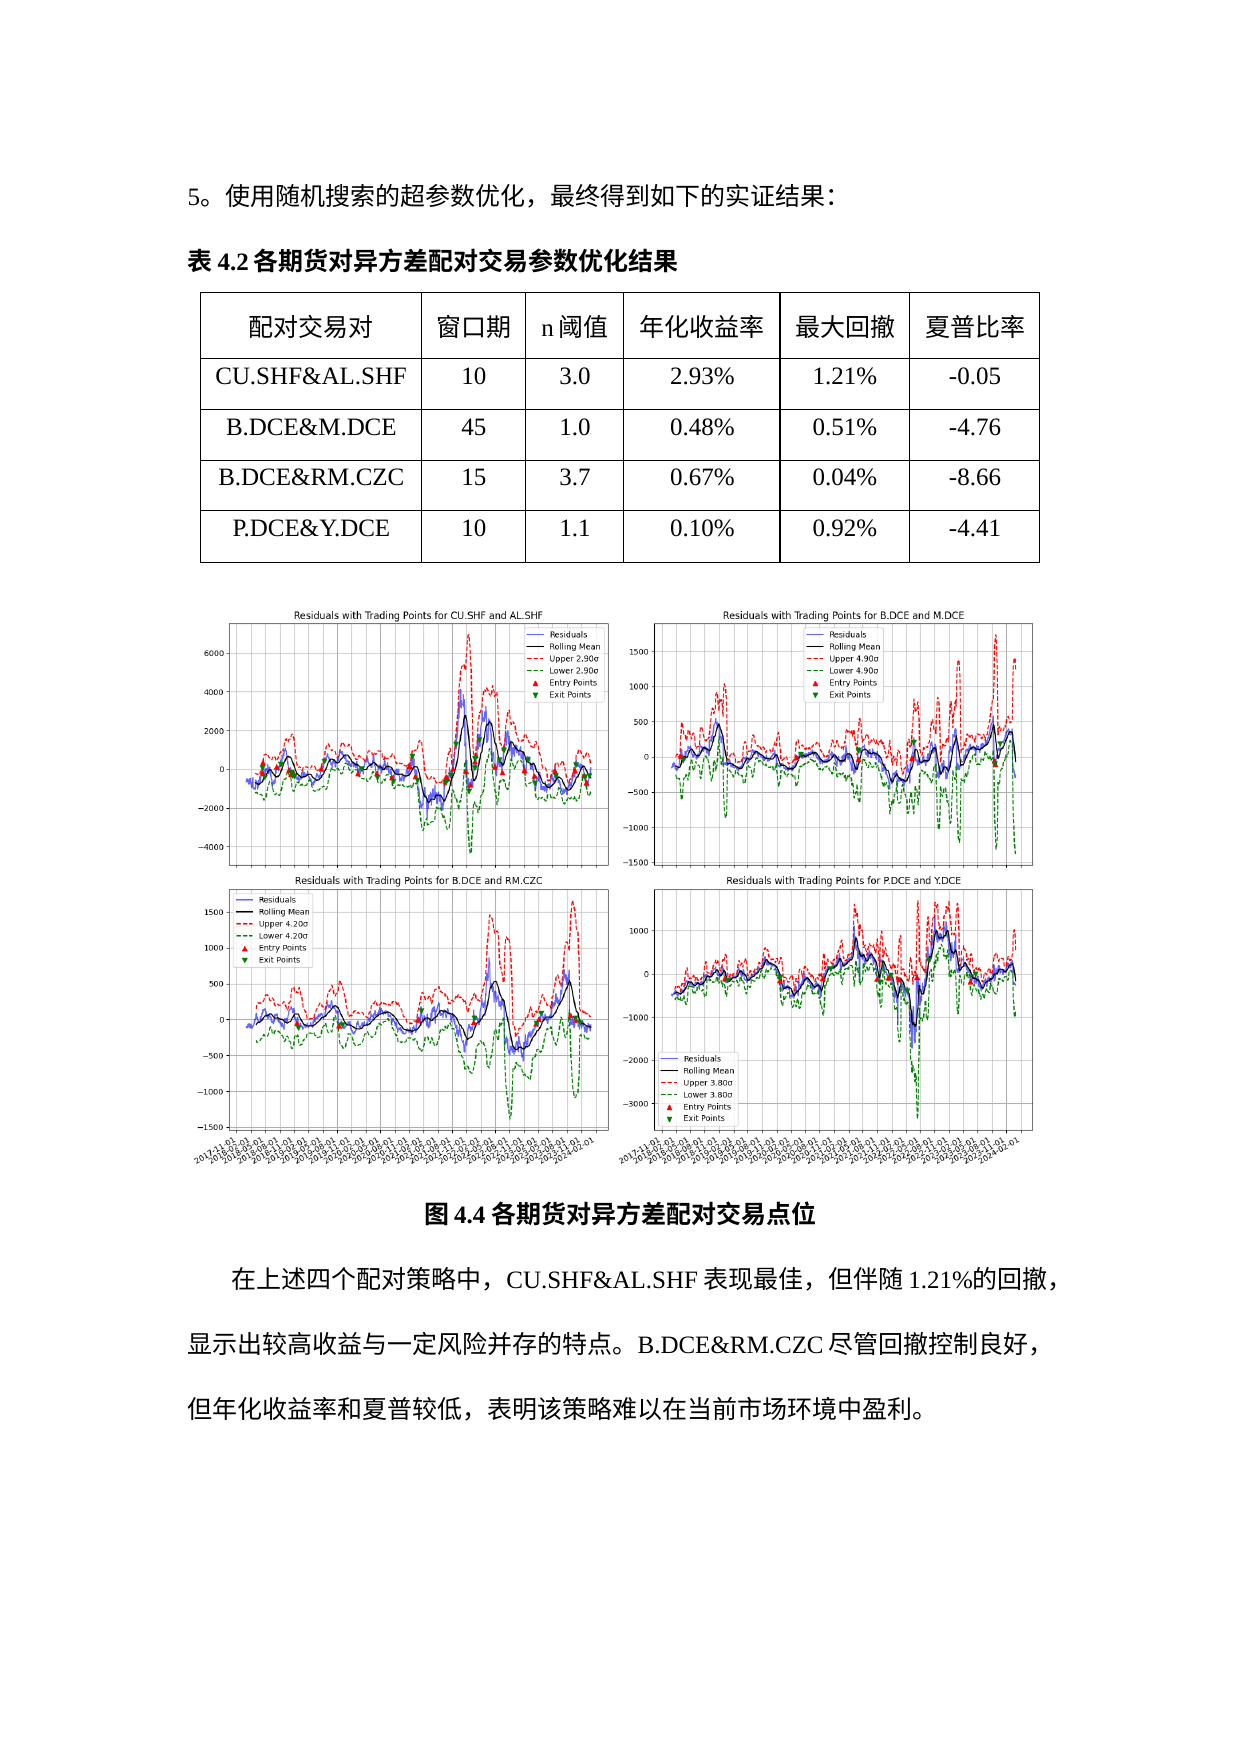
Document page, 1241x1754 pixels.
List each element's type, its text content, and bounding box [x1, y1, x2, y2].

table_cell 0.51% [781, 410, 909, 459]
table_cell 2.93% [624, 359, 779, 409]
table_cell 10 [422, 359, 525, 409]
table_cell 1.1 [526, 511, 623, 562]
table_cell -8.66 [910, 461, 1039, 510]
table_cell -4.76 [910, 410, 1039, 459]
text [187, 162, 1053, 227]
table_header 最大回撤 [781, 293, 909, 358]
table_cell 0.04% [781, 461, 909, 510]
table_header n阈值 [526, 293, 623, 358]
table_header 年化收益率 [624, 293, 779, 358]
table_cell 3.7 [526, 461, 623, 510]
table_cell 1.21% [781, 359, 909, 409]
table_cell 0.10% [624, 511, 779, 562]
table_cell B.DCE&RM.CZC [201, 461, 421, 510]
text 在上述四个配对策略中，CU.SHF&AL.SHF表现最佳，但伴随1.21%的回撤，显示出较高收益与一定风险并存的特点。B.DCE&RM.CZC尽管回撤控制良好，但年化收益率和夏普较低，表明该策略难以在当前市场环境中盈利。 [187, 1246, 1053, 1441]
table_cell 10 [422, 511, 525, 562]
table_cell 3.0 [526, 359, 623, 409]
list 表4.2各期货对异方差配对交易参数优化结果 [187, 227, 1053, 292]
table_cell CU.SHF&AL.SHF [201, 359, 421, 409]
table_header 配对交易对 [201, 293, 421, 358]
table_cell P.DCE&Y.DCE [201, 511, 421, 562]
table_header 夏普比率 [910, 293, 1039, 358]
text 图4.4 各期货对异方差配对交易点位 [187, 1181, 1053, 1246]
table_cell 1.0 [526, 410, 623, 459]
table_cell B.DCE&M.DCE [201, 410, 421, 459]
table_cell 45 [422, 410, 525, 459]
table_cell 0.92% [781, 511, 909, 562]
table_cell 0.67% [624, 461, 779, 510]
table_header 窗口期 [422, 293, 525, 358]
picture [187, 605, 1038, 1171]
table_cell -0.05 [910, 359, 1039, 409]
table_cell -4.41 [910, 511, 1039, 562]
table_cell 15 [422, 461, 525, 510]
table_cell 0.48% [624, 410, 779, 459]
